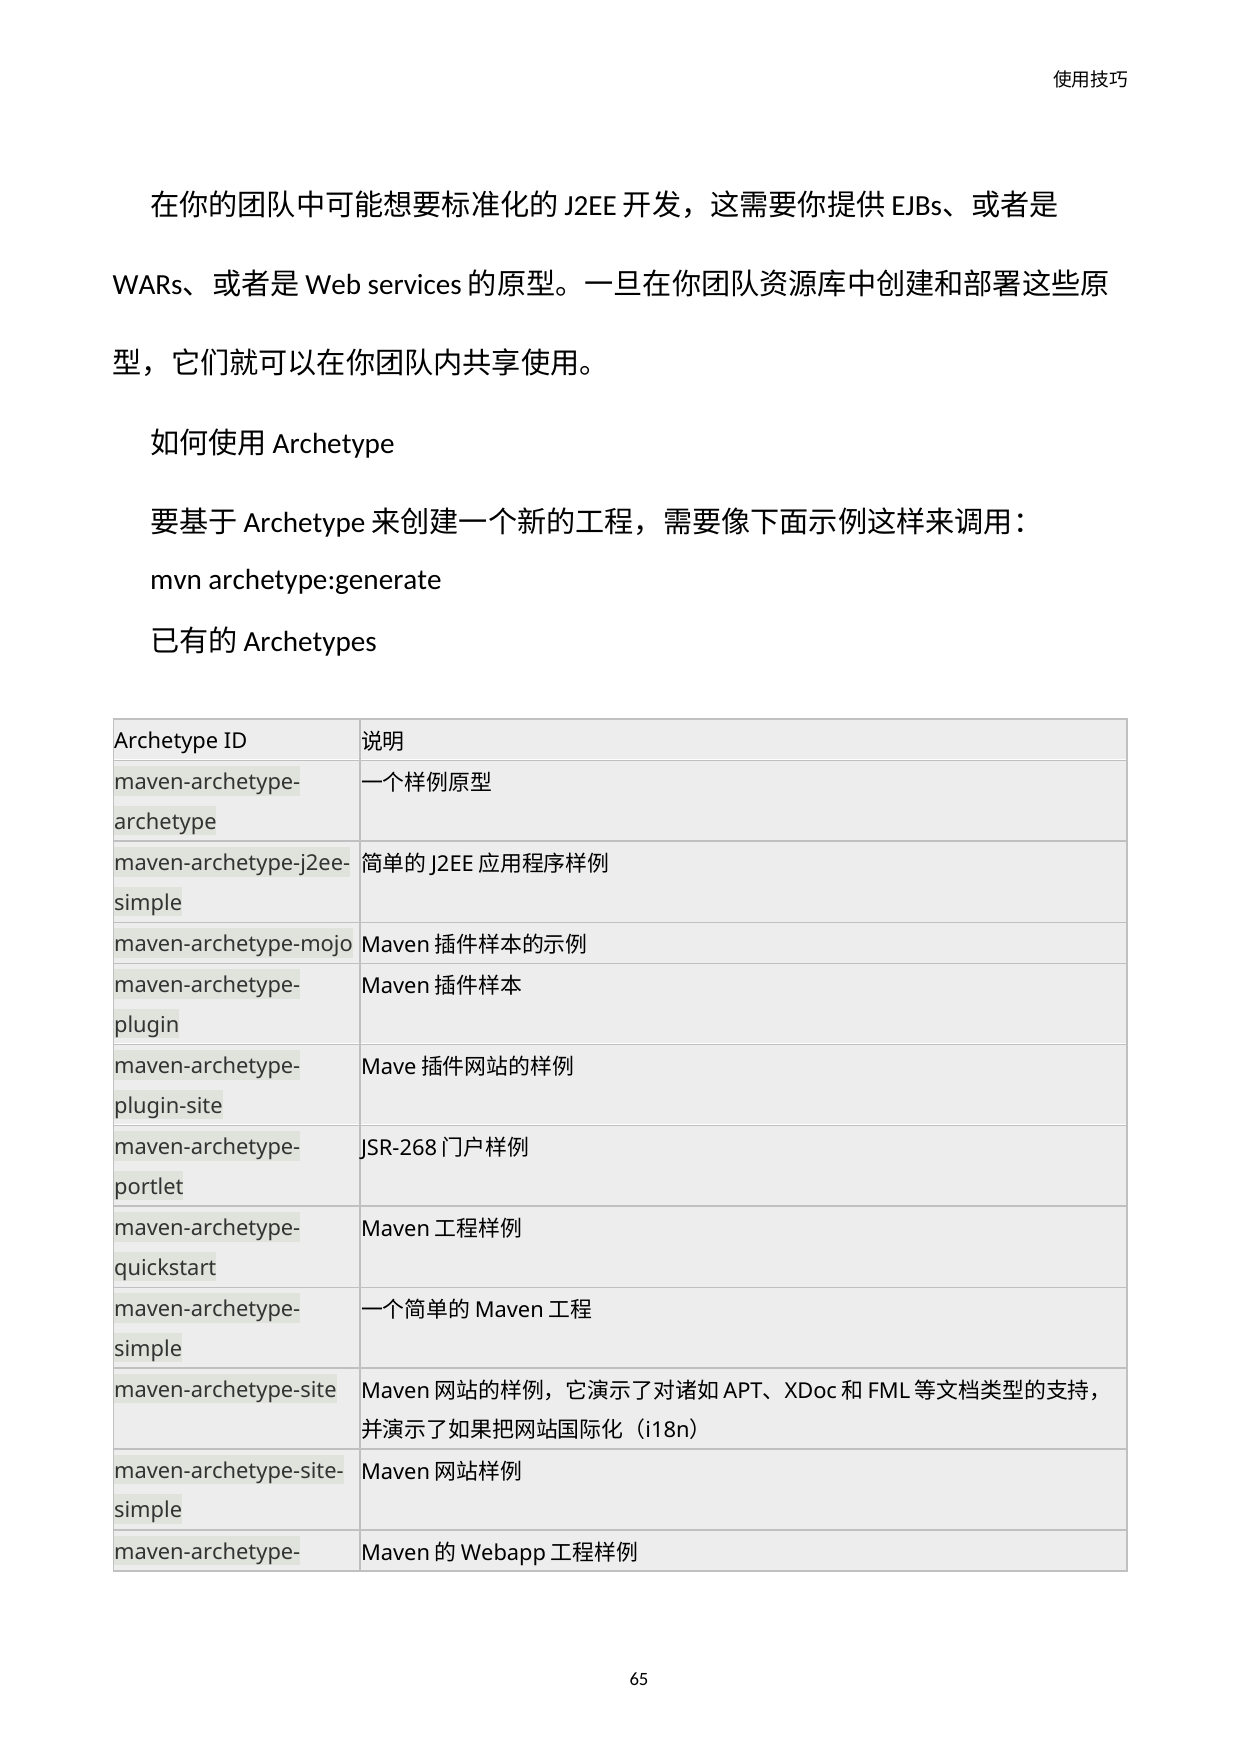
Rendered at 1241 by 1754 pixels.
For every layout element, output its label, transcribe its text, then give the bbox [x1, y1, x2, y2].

table_cell Maven插件样本 [361, 964, 1126, 1043]
table_cell maven-archetype-site [114, 1369, 359, 1448]
table_cell maven-archetype-j2ee-simple [114, 842, 359, 921]
table_cell maven-archetype-site-simple [114, 1450, 359, 1529]
table_cell maven-archetype-portlet [114, 1126, 359, 1205]
table_cell JSR-268门户样例 [361, 1126, 1126, 1205]
table_cell maven-archetype-archetype [114, 761, 359, 840]
table_cell maven-archetype-plugin [114, 964, 359, 1043]
table_header Archetype ID [114, 720, 359, 759]
table_cell 一个样例原型 [361, 761, 1126, 840]
text mvn archetype:generate [112, 559, 1128, 599]
table_cell Maven的Webapp工程样例 [361, 1531, 1126, 1570]
text 在你的团队中可能想要标准化的J2EE开发，这需要你提供EJBs、或者是WARs、或者是Web services的原型。一旦在你团队资源库中创建和部署这些原型，它们就可以在你团队内共享使用。 [112, 163, 1128, 401]
text 已有的Archetypes [112, 599, 1128, 678]
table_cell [114, 1531, 359, 1570]
table_cell maven-archetype-mojo [114, 923, 359, 963]
text 要基于Archetype来创建一个新的工程，需要像下面示例这样来调用： [112, 480, 1128, 559]
text 如何使用Archetype [112, 401, 1128, 480]
table_cell maven-archetype-quickstart [114, 1207, 359, 1286]
table_cell 一个简单的Maven工程 [361, 1288, 1126, 1367]
table_cell Maven网站样例 [361, 1450, 1126, 1529]
table_cell 简单的J2EE应用程序样例 [361, 842, 1126, 921]
table_cell Maven工程样例 [361, 1207, 1126, 1286]
table_cell maven-archetype-plugin-site [114, 1045, 359, 1124]
table_header 说明 [361, 720, 1126, 759]
table_cell Maven网站的样例，它演示了对诸如APT、XDoc和FML等文档类型的支持，并演示了如果把网站国际化（i18n） [361, 1369, 1126, 1448]
table_cell maven-archetype-simple [114, 1288, 359, 1367]
table_cell Maven插件样本的示例 [361, 923, 1126, 963]
table_cell Mave插件网站的样例 [361, 1045, 1126, 1124]
